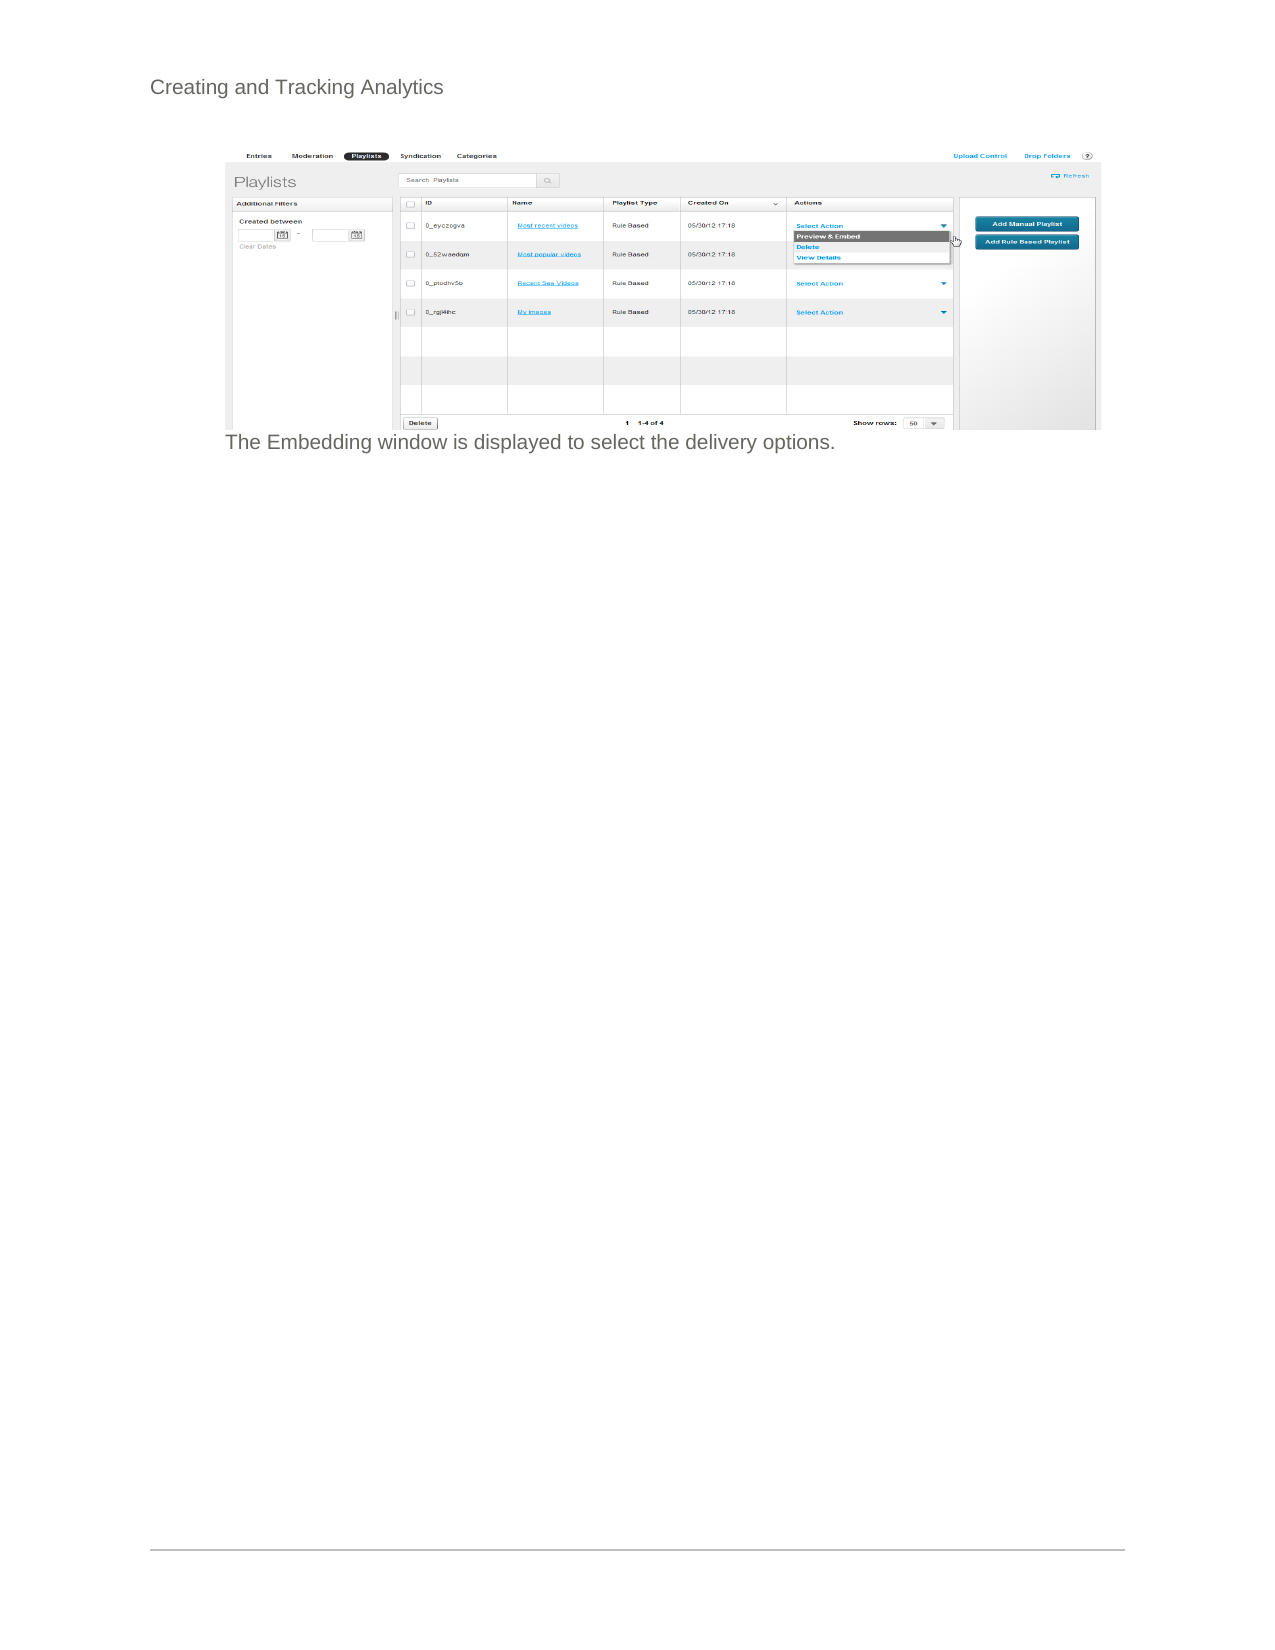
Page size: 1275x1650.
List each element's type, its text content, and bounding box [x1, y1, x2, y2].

list The Embedding window is displayed to select the delivery options. [225, 430, 1125, 454]
picture [225, 150, 1102, 430]
